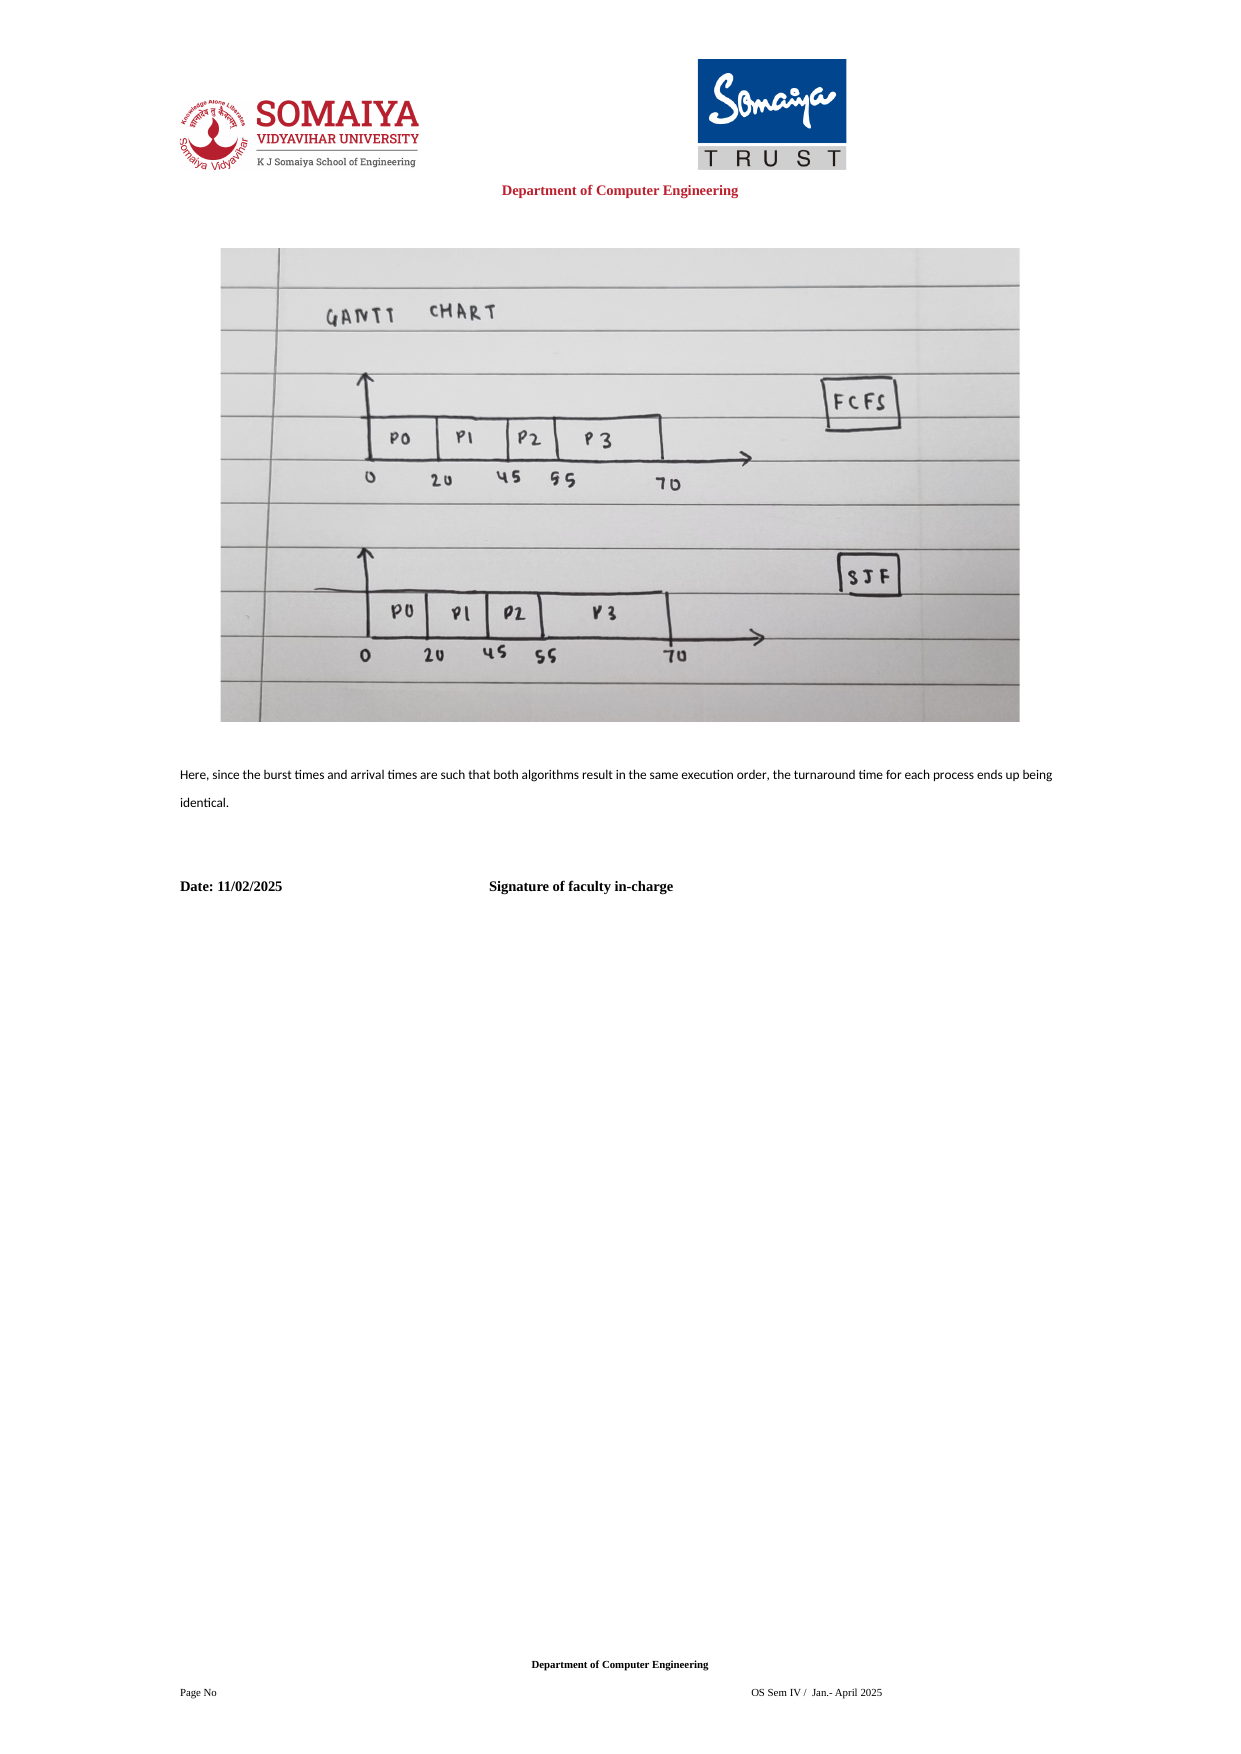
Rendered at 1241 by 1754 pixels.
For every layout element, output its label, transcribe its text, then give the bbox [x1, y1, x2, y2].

text Date: 11/02/2025 Signature of faculty in-charge [180, 865, 1060, 894]
text Here, since the burst times and arrival times are such that both algorithms result in the same execution order, the turnaround time for each process ends up being identical. [180, 755, 1060, 811]
picture [697, 59, 847, 170]
picture [179, 100, 419, 170]
picture [220, 248, 1020, 722]
